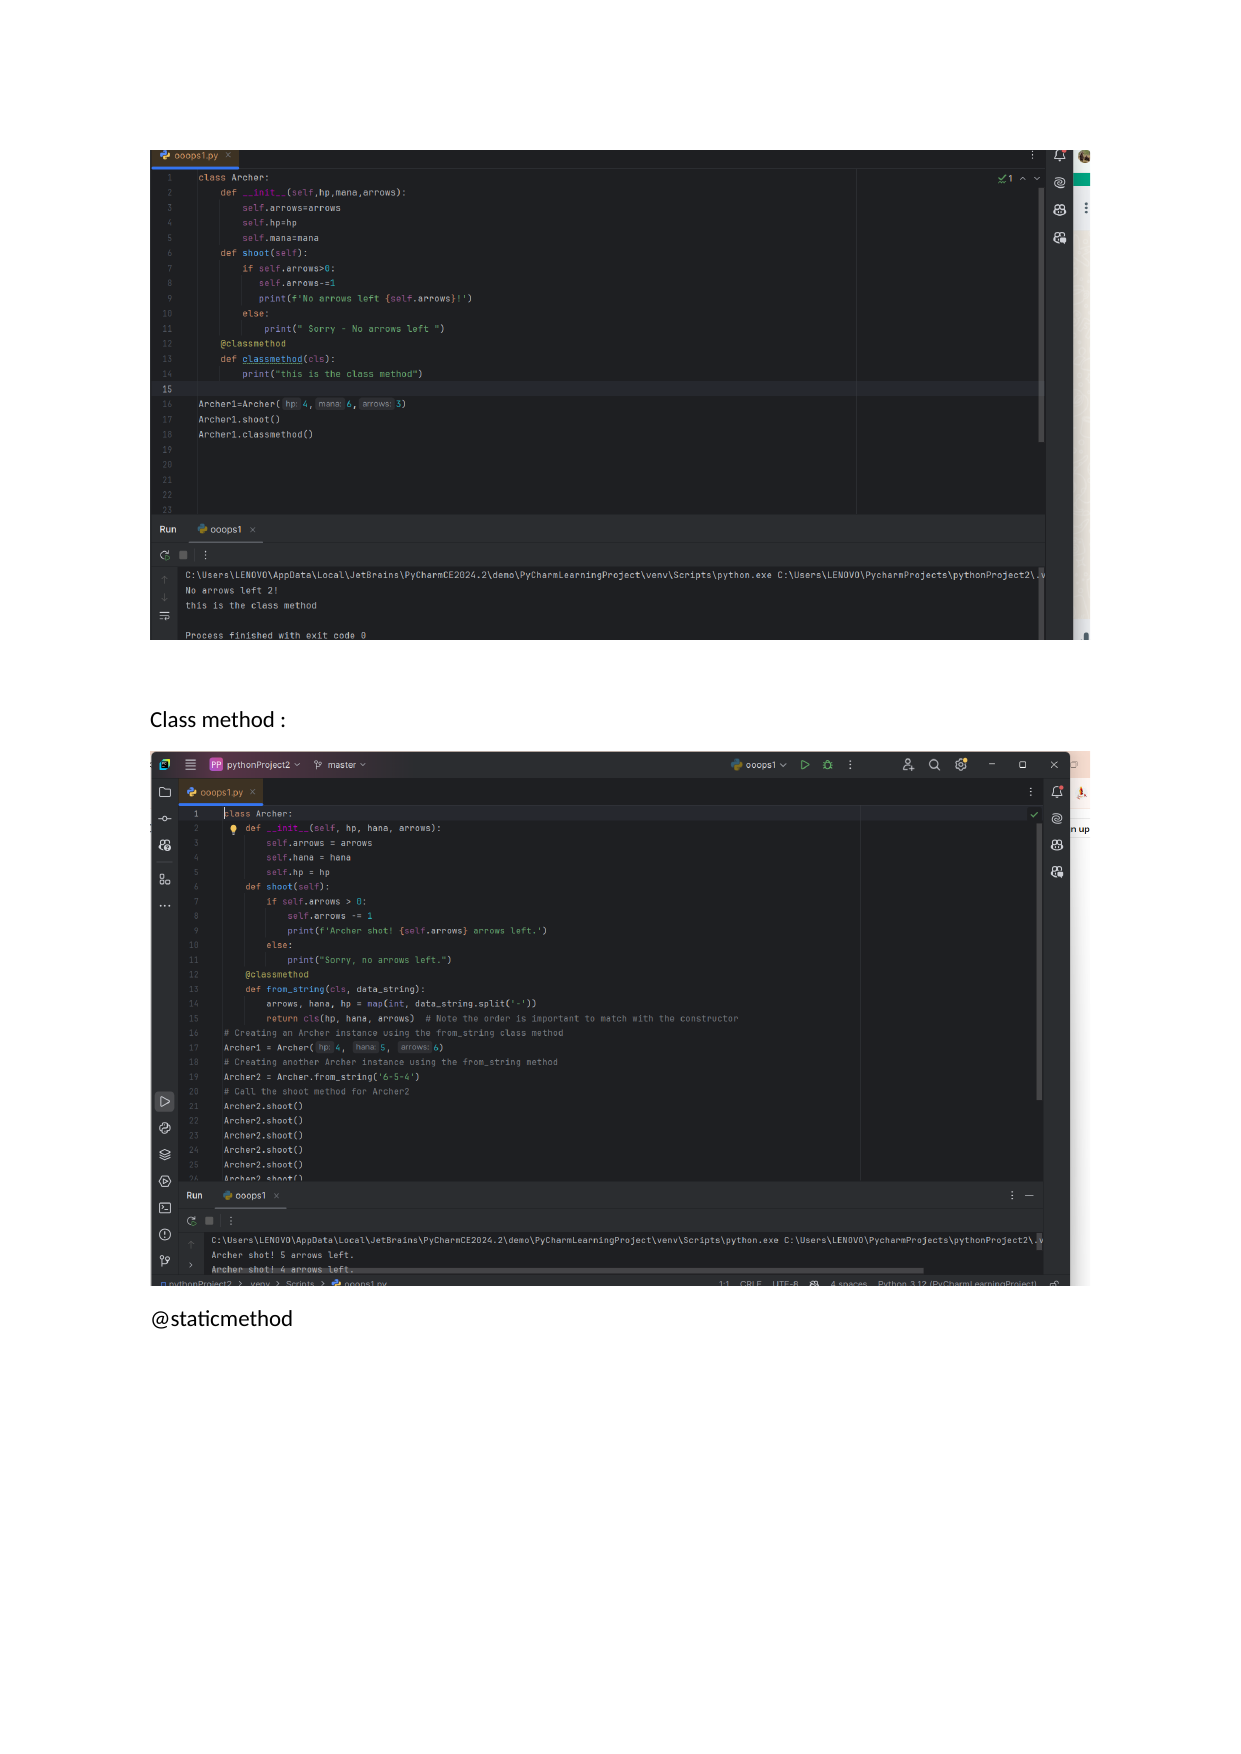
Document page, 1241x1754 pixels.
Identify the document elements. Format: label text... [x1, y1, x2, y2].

picture [150, 751, 1091, 1286]
text @staticmethod [150, 1304, 1090, 1332]
picture [150, 150, 1091, 640]
text Class method : [150, 705, 1090, 733]
